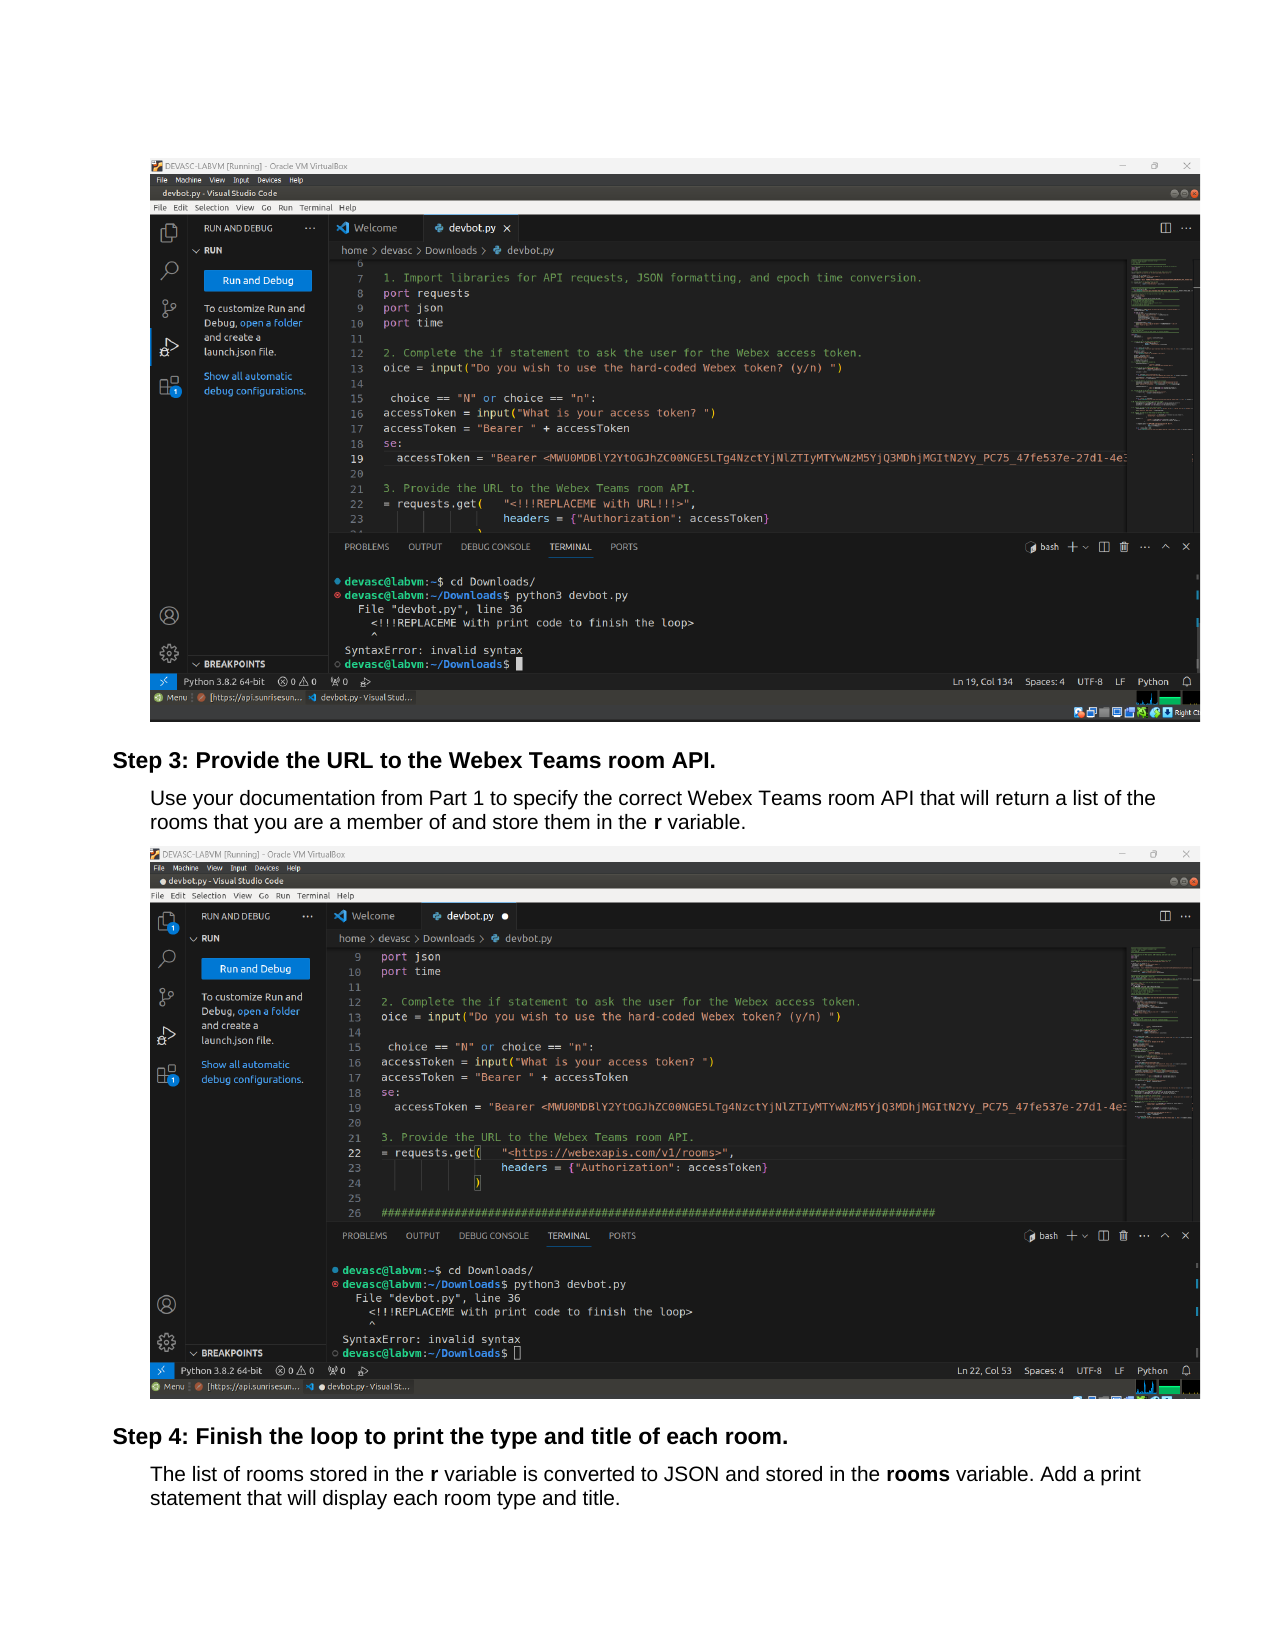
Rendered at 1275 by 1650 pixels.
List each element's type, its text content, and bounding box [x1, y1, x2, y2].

picture [150, 158, 1200, 722]
subtitle Finish the loop to print the type and title of each room. [112, 1423, 1162, 1449]
text Use your documentation from Part 1 to specify the correct Webex Teams room API that will return a list of the rooms that you are a member of and store them in the r variable. [150, 786, 1162, 834]
subtitle Provide the URL to the Webex Teams room API. [112, 747, 1162, 773]
picture [150, 846, 1200, 1399]
text The list of rooms stored in the r variable is converted to JSON and stored in the rooms variable. Add a print statement that will display each room type and title. [150, 1462, 1162, 1510]
